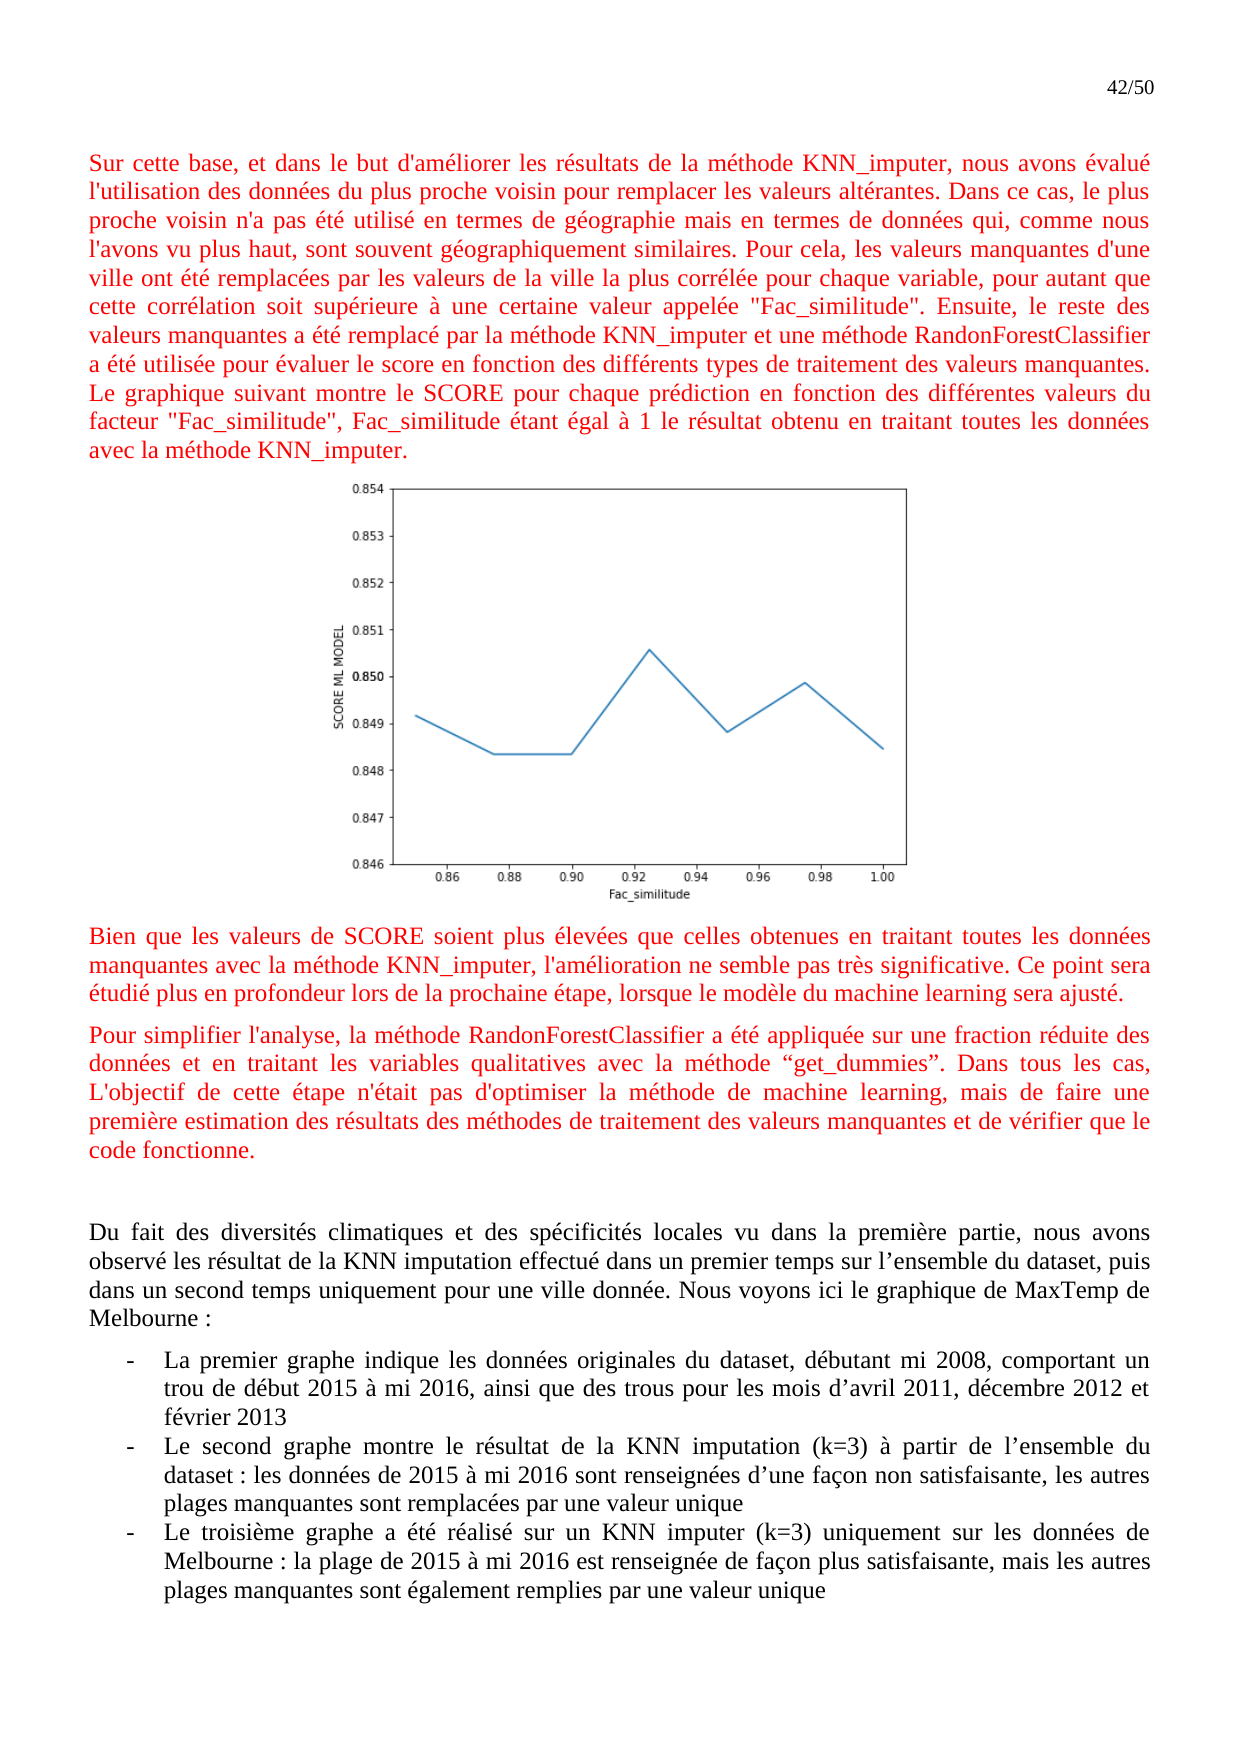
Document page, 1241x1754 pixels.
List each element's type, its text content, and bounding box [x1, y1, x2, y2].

text Du fait des diversités climatiques et des spécificités locales vu dans la première partie, nous avons observé les résultat de la KNN imputation effectué dans un premier temps sur l’ensemble du dataset, puis dans un second temps uniquement pour une ville donnée. Nous voyons ici le graphique de MaxTemp de Melbourne : [89, 1217, 1152, 1332]
list La premier graphe indique les données originales du dataset, débutant mi 2008, comportant un trou de début 2015 à mi 2016, ainsi que des trous pour les mois d’avril 2011, décembre 2012 et février 2013 [126, 1345, 1152, 1431]
text Sur cette base, et dans le but d'améliorer les résultats de la méthode KNN_imputer, nous avons évalué l'utilisation des données du plus proche voisin pour remplacer les valeurs altérantes. Dans ce cas, le plus proche voisin n'a pas été utilisé en termes de géographie mais en termes de données qui, comme nous l'avons vu plus haut, sont souvent géographiquement similaires. Pour cela, les valeurs manquantes d'une ville ont été remplacées par les valeurs de la ville la plus corrélée pour chaque variable, pour autant que cette corrélation soit supérieure à une certaine valeur appelée "Fac_similitude". Ensuite, le reste des valeurs manquantes a été remplacé par la méthode KNN_imputer et une méthode RandonForestClassifier a été utilisée pour évaluer le score en fonction des différents types de traitement des valeurs manquantes. Le graphique suivant montre le SCORE pour chaque prédiction en fonction des différentes valeurs du facteur "Fac_similitude", Fac_similitude étant égal à 1 le résultat obtenu en traitant toutes les données avec la méthode KNN_imputer. [89, 148, 1152, 464]
text Bien que les valeurs de SCORE soient plus élevées que celles obtenues en traitant toutes les données manquantes avec la méthode KNN_imputer, l'amélioration ne semble pas très significative. Ce point sera étudié plus en profondeur lors de la prochaine étape, lorsque le modèle du machine learning sera ajusté. [89, 921, 1152, 1007]
text Pour simplifier l'analyse, la méthode RandonForestClassifier a été appliquée sur une fraction réduite des données et en traitant les variables qualitatives avec la méthode “get_dummies”. Dans tous les cas, L'objectif de cette étape n'était pas d'optimiser la méthode de machine learning, mais de faire une première estimation des résultats des méthodes de traitement des valeurs manquantes et de vérifier que le code fonctionne. [89, 1020, 1152, 1163]
picture [327, 476, 914, 909]
list Le troisième graphe a été réalisé sur un KNN imputer (k=3) uniquement sur les données de Melbourne : la plage de 2015 à mi 2016 est renseignée de façon plus satisfaisante, mais les autres plages manquantes sont également remplies par une valeur unique [126, 1517, 1152, 1603]
list Le second graphe montre le résultat de la KNN imputation (k=3) à partir de l’ensemble du dataset : les données de 2015 à mi 2016 sont renseignées d’une façon non satisfaisante, les autres plages manquantes sont remplacées par une valeur unique [126, 1431, 1152, 1517]
